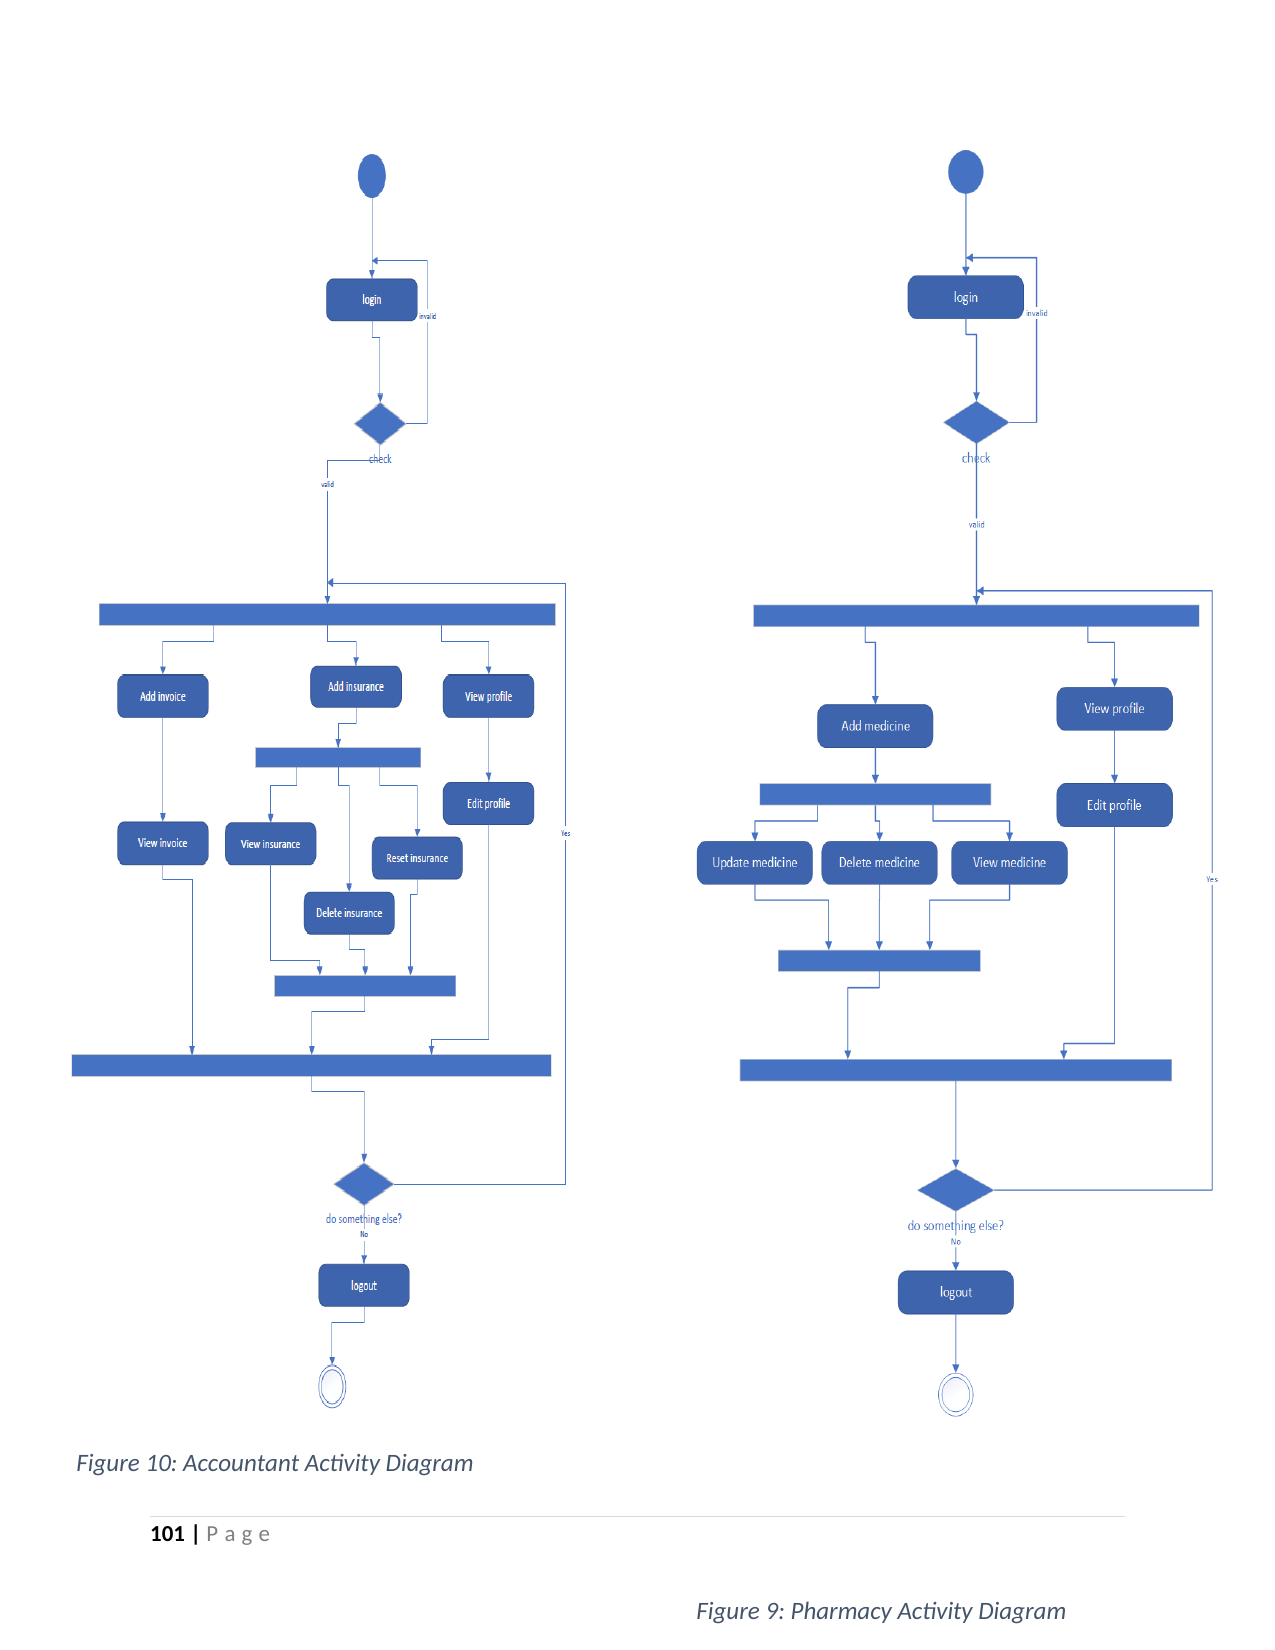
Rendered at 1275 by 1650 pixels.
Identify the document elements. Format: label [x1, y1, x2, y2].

picture [56, 151, 582, 1414]
picture [696, 150, 1222, 1417]
